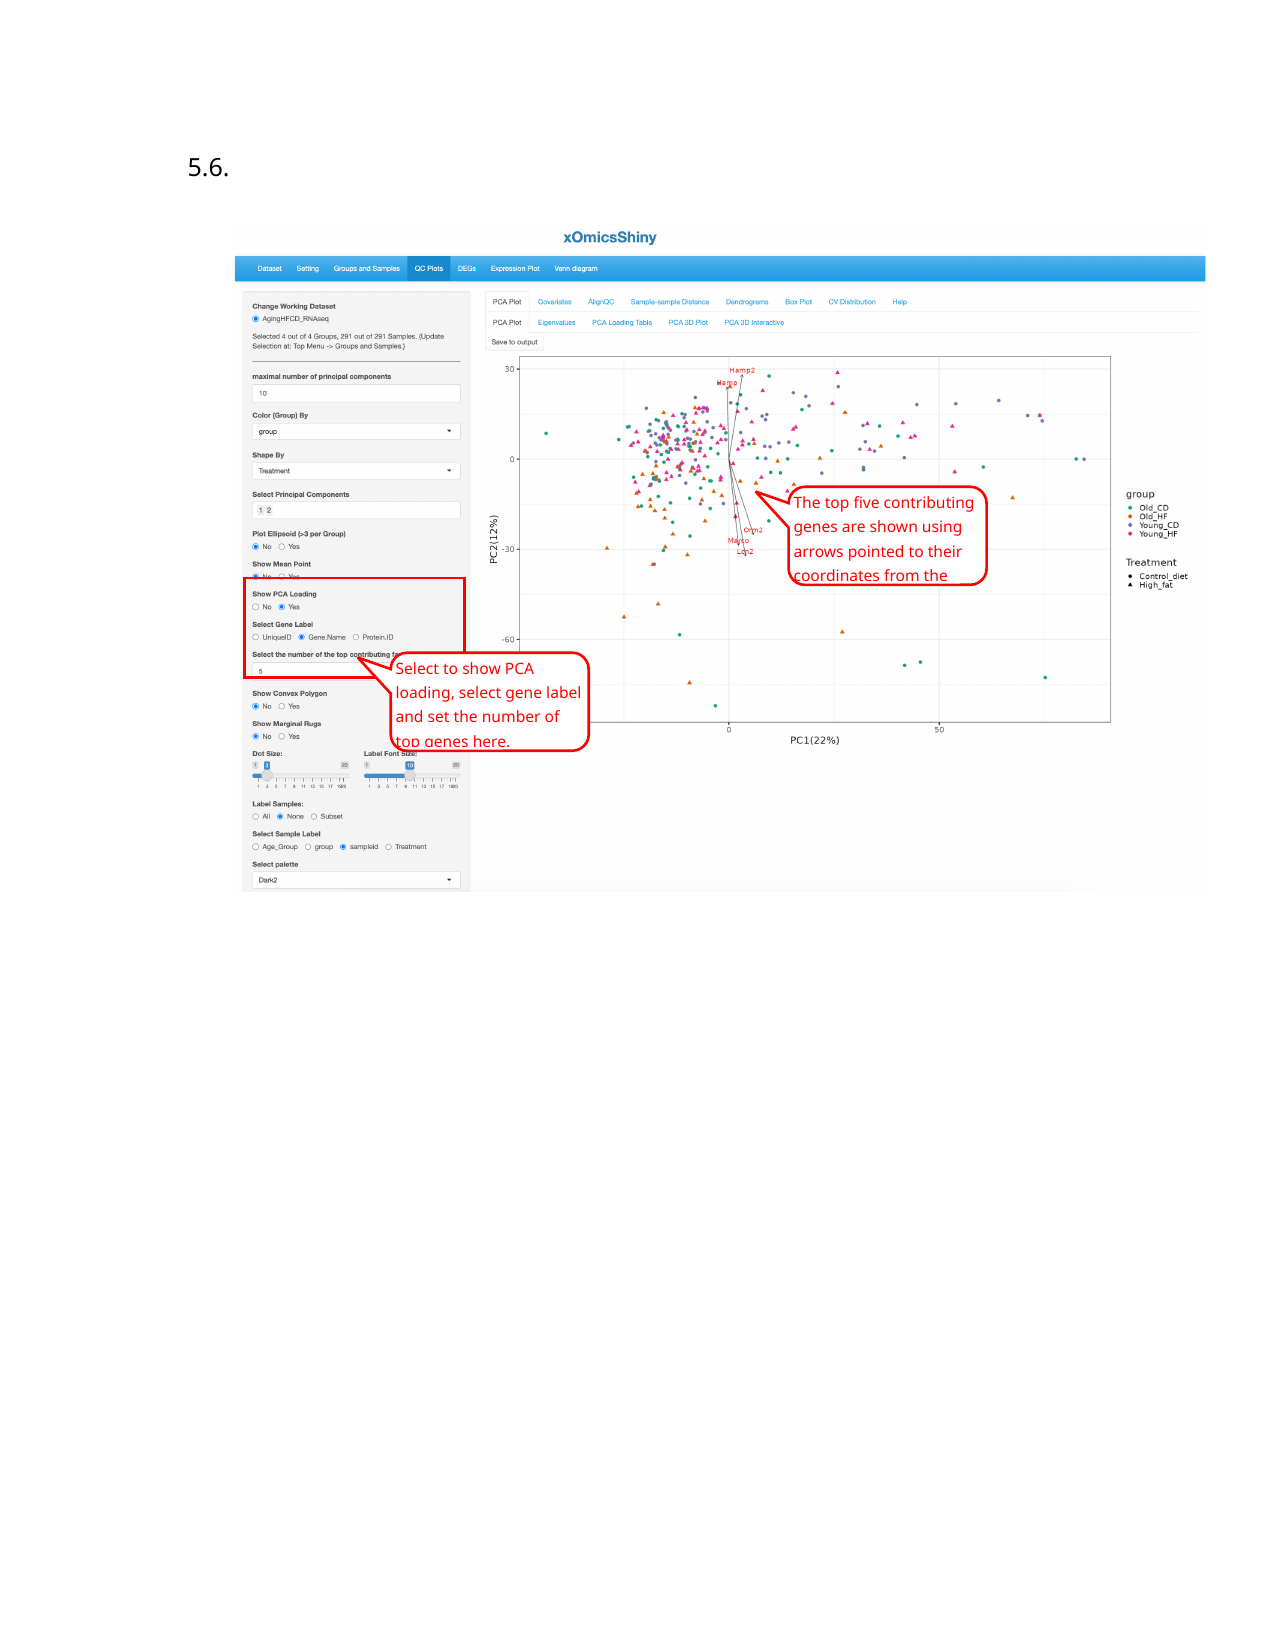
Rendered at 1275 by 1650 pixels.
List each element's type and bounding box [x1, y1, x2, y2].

picture [232, 228, 1208, 892]
